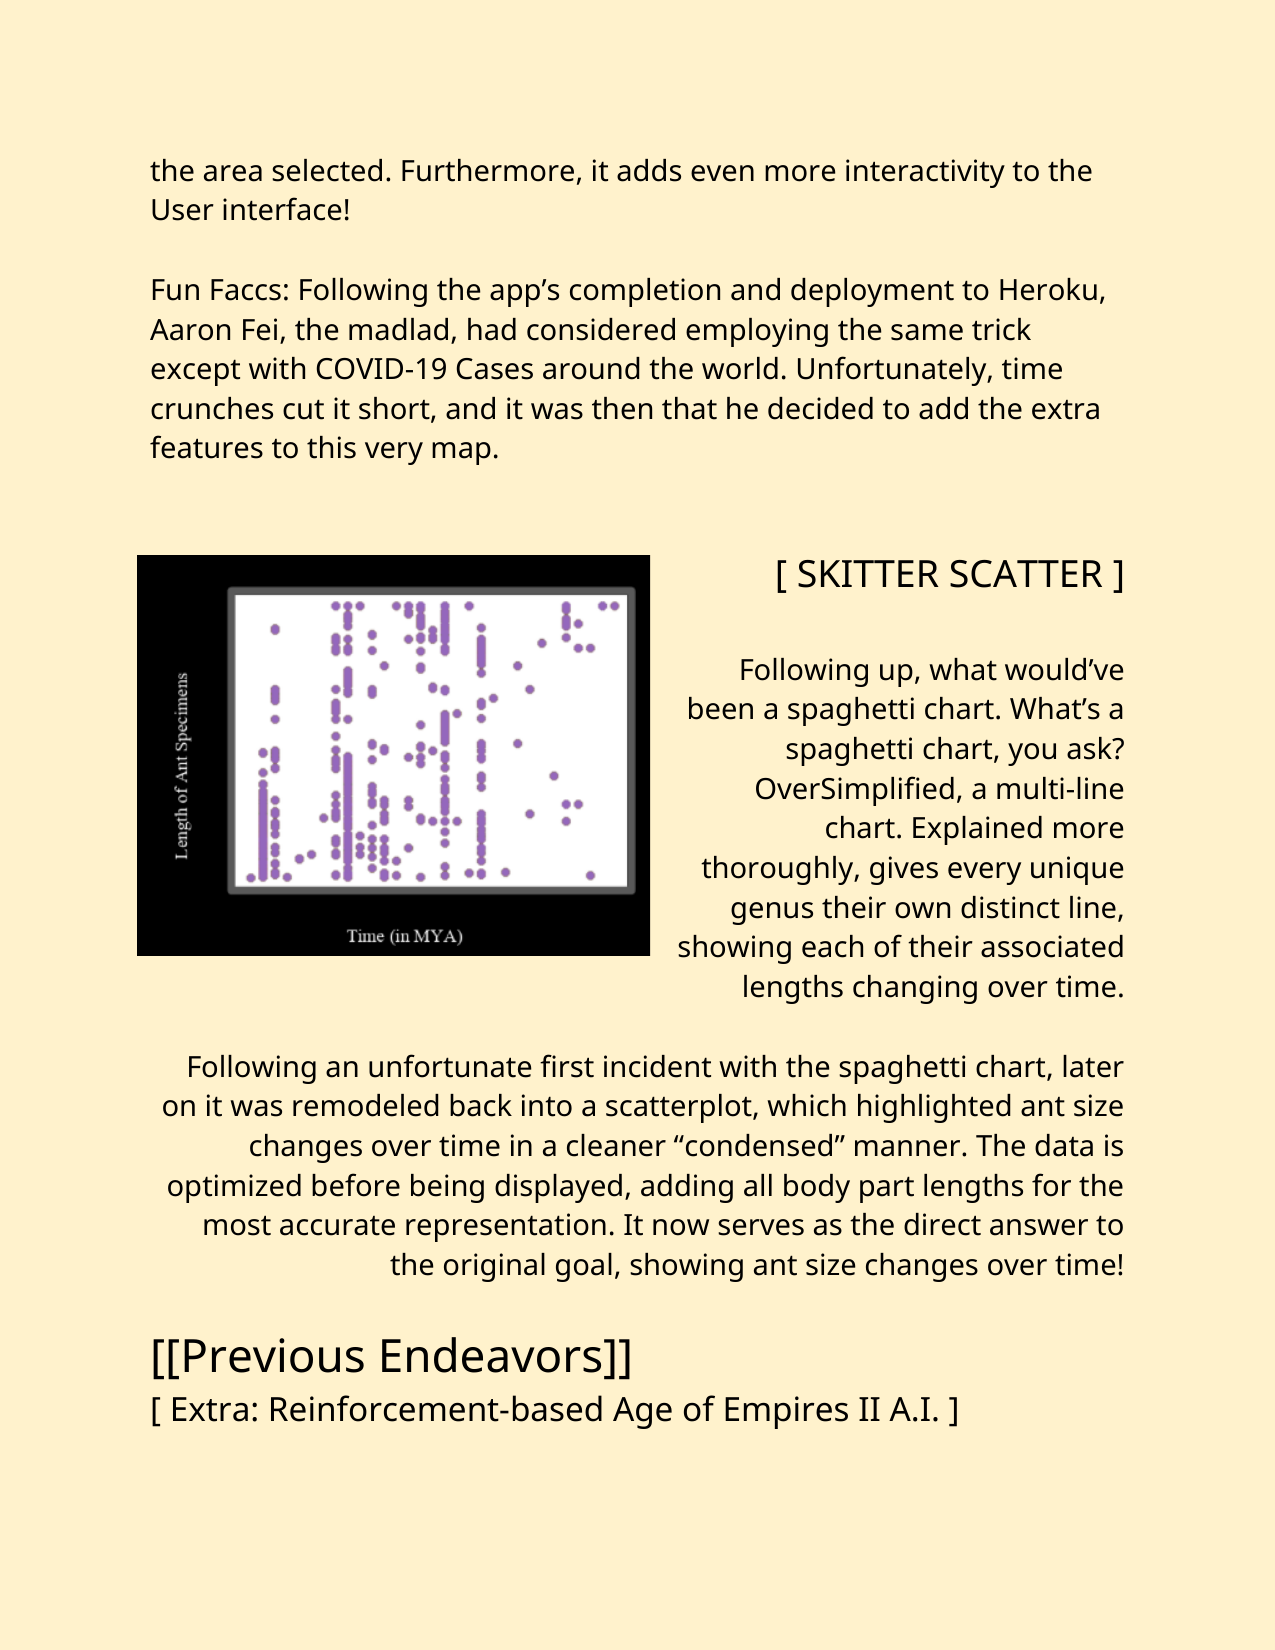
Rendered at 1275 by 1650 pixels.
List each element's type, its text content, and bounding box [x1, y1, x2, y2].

text Fun Faccs: Following the app’s completion and deployment to Heroku, Aaron Fei, the madlad, had considered employing the same trick except with COVID-19 Cases around the world. Unfortunately, time crunches cut it short, and it was then that he decided to add the extra features to this very map. [150, 269, 1125, 467]
text Following up, what would’ve been a spaghetti chart. What’s a spaghetti chart, you ask? OverSimplified, a multi-line chart. Explained more thoroughly, gives every unique genus their own distinct line, showing each of their associated lengths changing over time. [150, 649, 1125, 1006]
text Following an unfortunate first incident with the spaghetti chart, later on it was remodeled back into a scatterplot, which highlighted ant size changes over time in a cleaner “condensed” manner. The data is optimized before being displayed, adding all body part lengths for the most accurate representation. It now serves as the direct answer to the original goal, showing ant size changes over time! [150, 1046, 1125, 1284]
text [150, 150, 1125, 229]
picture [137, 555, 651, 956]
text [ SKITTER SCATTER ] [150, 547, 1125, 598]
text [ Extra: Reinforcement-based Age of Empires II A.I. ] [150, 1386, 1125, 1431]
text [[Previous Endeavors]] [150, 1324, 1125, 1386]
